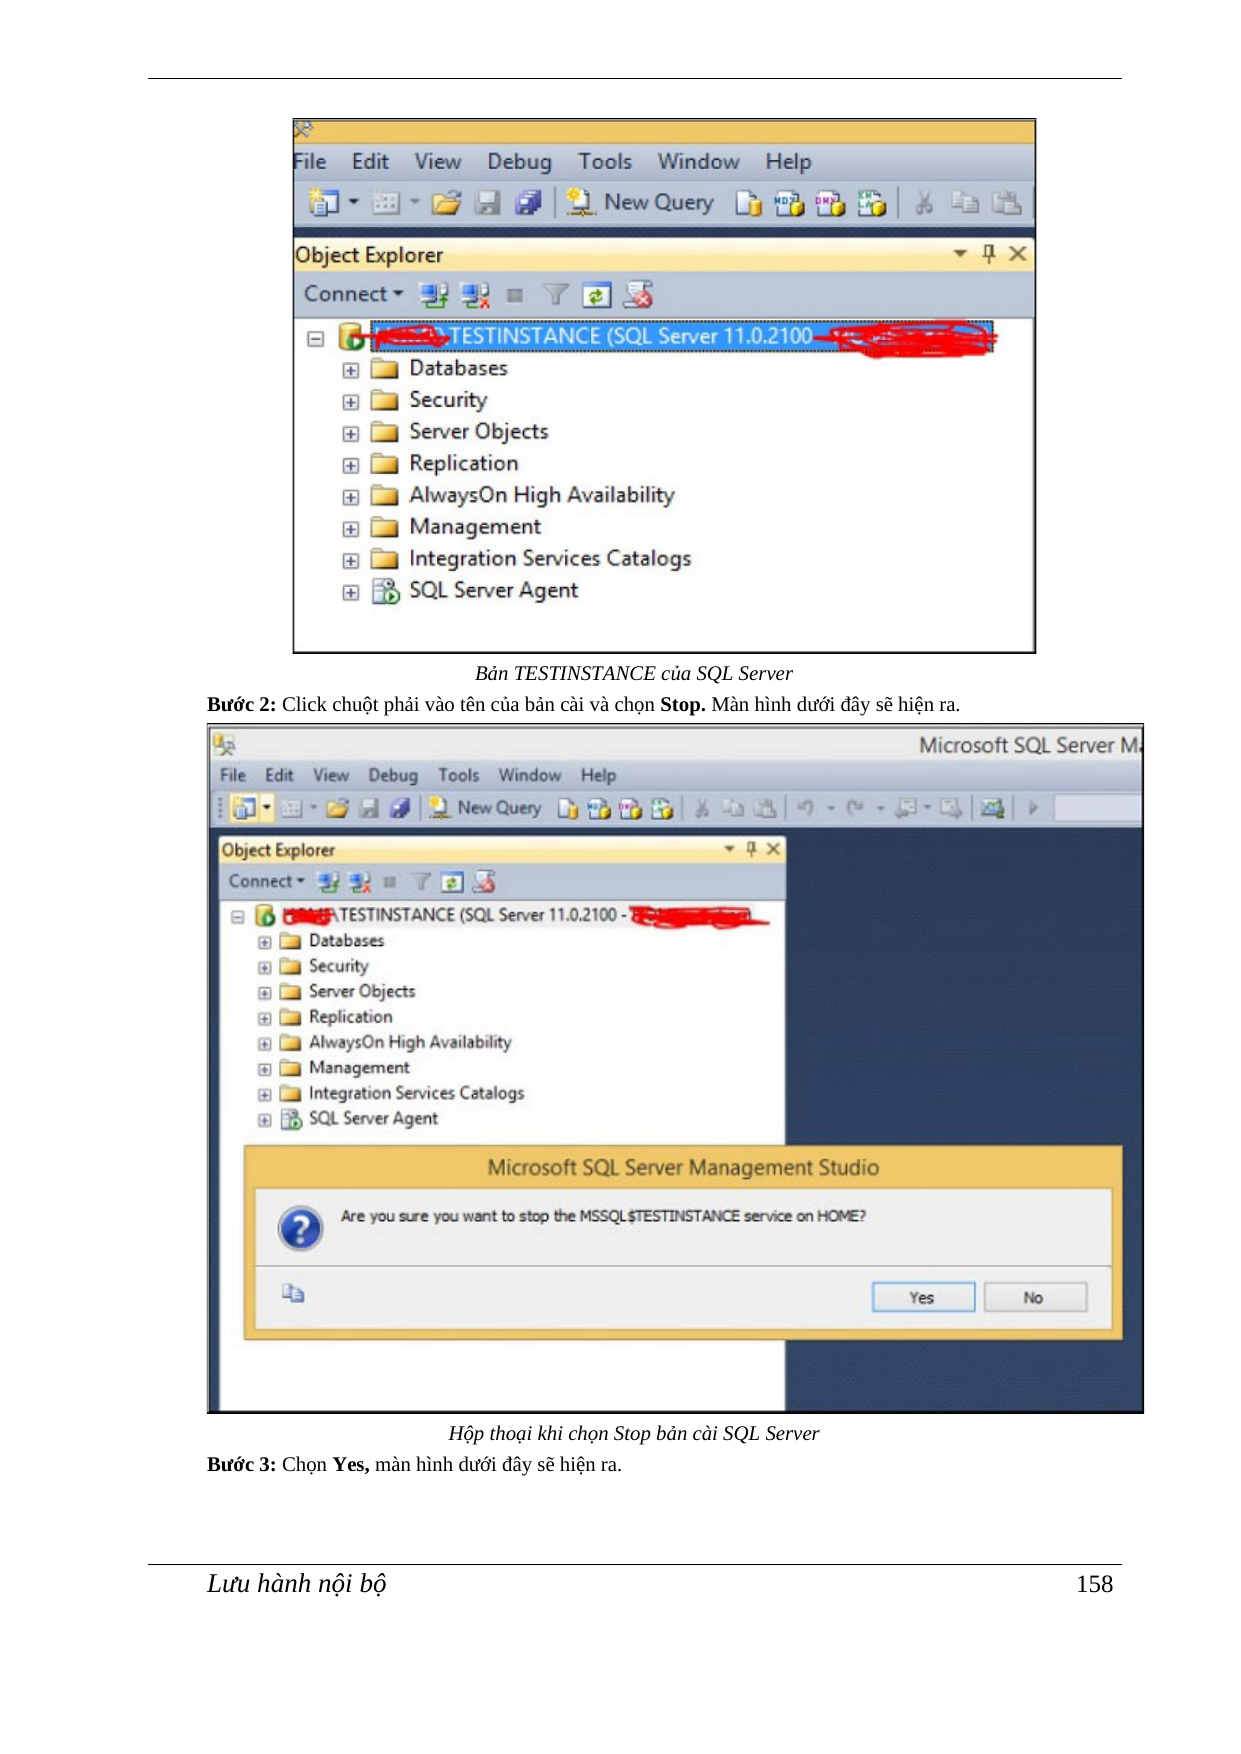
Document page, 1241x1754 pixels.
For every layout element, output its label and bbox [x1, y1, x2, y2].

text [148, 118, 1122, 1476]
picture [206, 723, 1145, 1414]
picture [292, 118, 1037, 654]
